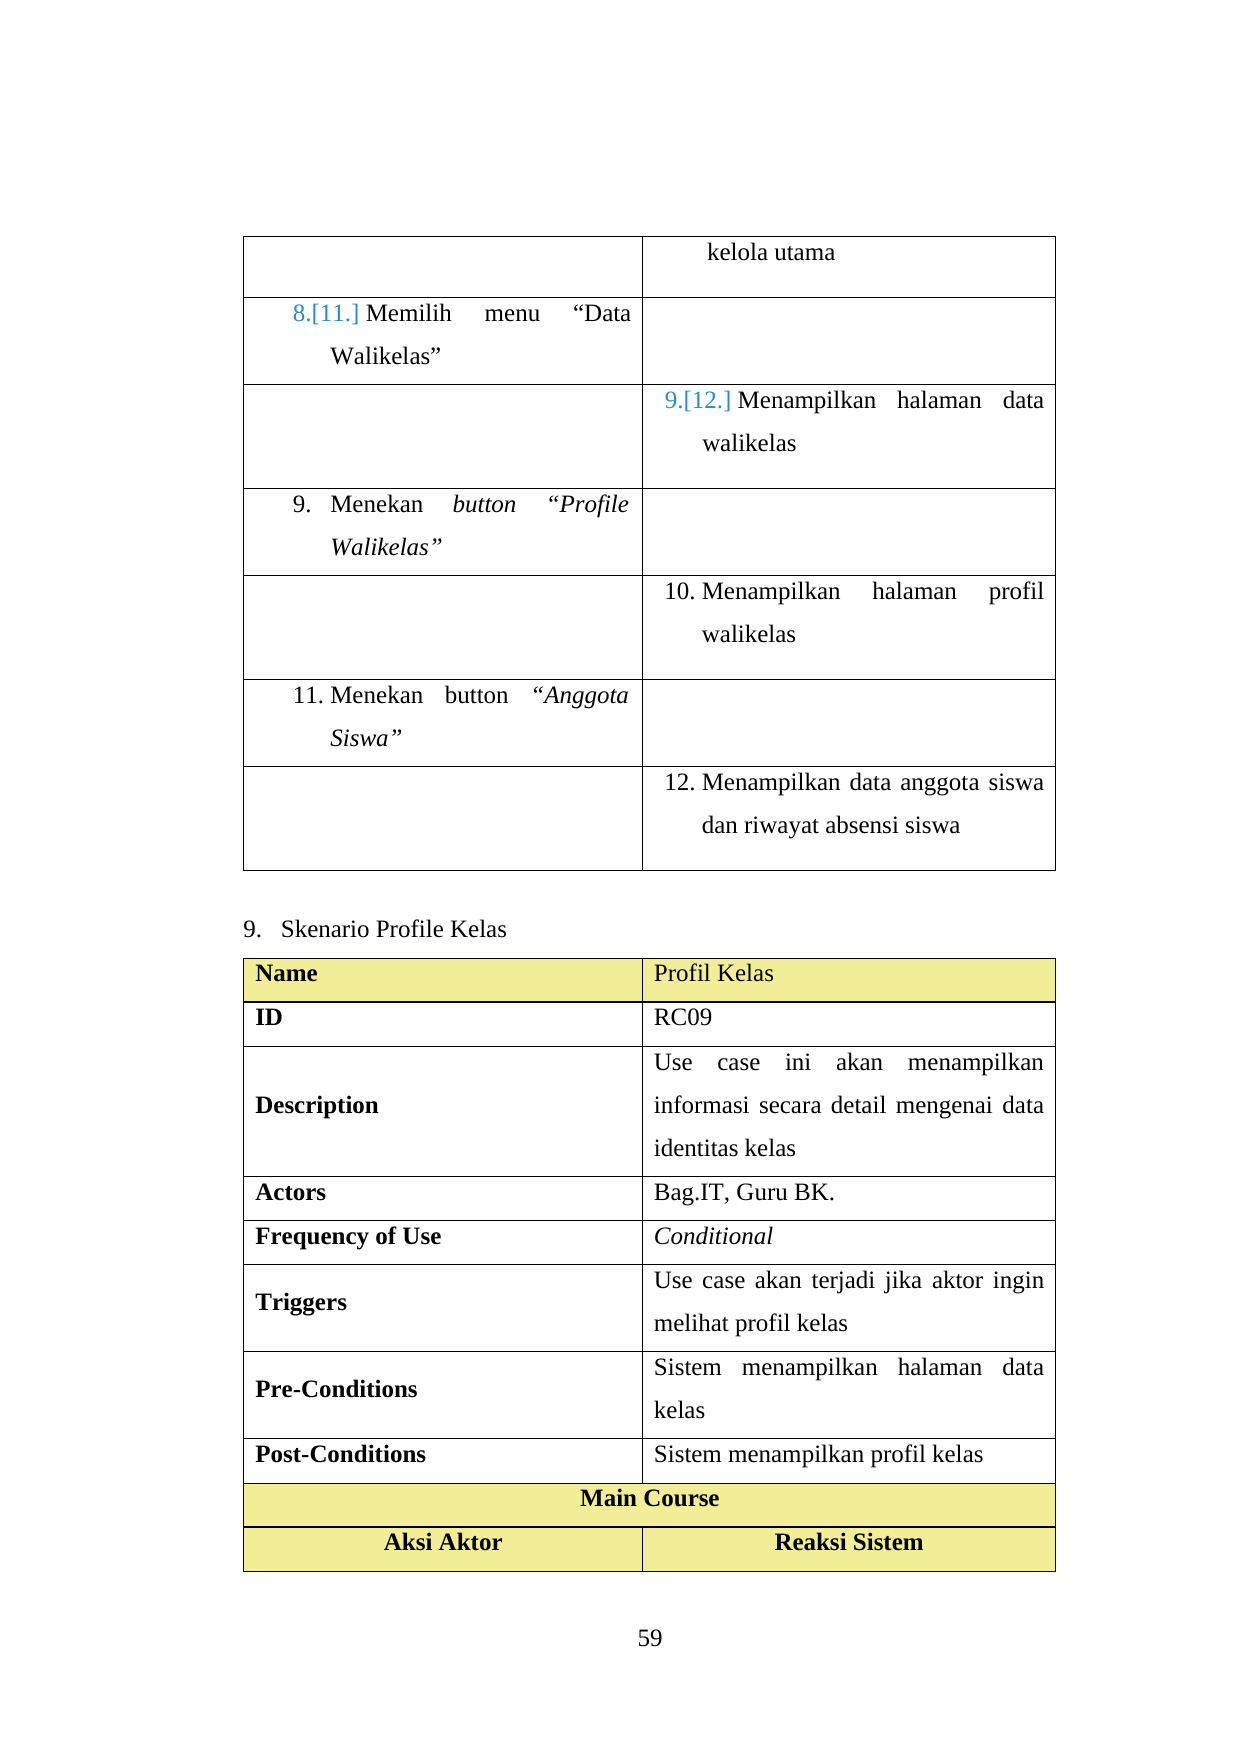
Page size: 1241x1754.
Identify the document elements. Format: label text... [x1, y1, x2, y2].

table_cell Reaksi Sistem [643, 1528, 1055, 1571]
table_cell [643, 680, 1055, 766]
table_cell Use case akan terjadi jika aktor ingin melihat profil kelas [643, 1265, 1055, 1351]
table_cell [643, 489, 1055, 575]
table_cell Sistem menampilkan profil kelas [643, 1439, 1055, 1482]
table_cell Description [244, 1047, 642, 1176]
table_cell Menampilkan halaman profil walikelas [643, 576, 1055, 679]
table_cell Conditional [643, 1221, 1055, 1264]
table_cell Use case ini akan menampilkan informasi secara detail mengenai data identitas kelas [643, 1047, 1055, 1176]
table_header Profil Kelas [643, 959, 1055, 1001]
table_cell [244, 767, 642, 870]
table_cell Actors [244, 1177, 642, 1220]
table_cell Main Course [244, 1484, 1055, 1526]
table_cell [244, 237, 642, 297]
table_cell Triggers [244, 1265, 642, 1351]
table_cell Menekan button “Anggota Siswa” [244, 680, 642, 766]
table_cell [643, 237, 1055, 297]
table_cell Menampilkan halaman data walikelas [643, 385, 1055, 488]
table_cell Menampilkan data anggota siswa dan riwayat absensi siswa [643, 767, 1055, 870]
table_cell RC09 [643, 1003, 1055, 1046]
table_cell [643, 298, 1055, 384]
table_cell Frequency of Use [244, 1221, 642, 1264]
table_cell ID [244, 1003, 642, 1046]
table_header Name [244, 959, 642, 1001]
table_cell Menekan button “Profile Walikelas” [244, 489, 642, 575]
table_cell Sistem menampilkan halaman data kelas [643, 1352, 1055, 1438]
table_cell [244, 385, 642, 488]
table_cell Post-Conditions [244, 1439, 642, 1482]
table_cell Memilih menu “Data Walikelas” [244, 298, 642, 384]
list Skenario Profile Kelas [243, 914, 1063, 943]
table_cell [244, 576, 642, 679]
table_cell Aksi Aktor [244, 1528, 642, 1571]
table_cell Pre-Conditions [244, 1352, 642, 1438]
table_cell Bag.IT, Guru BK. [643, 1177, 1055, 1220]
